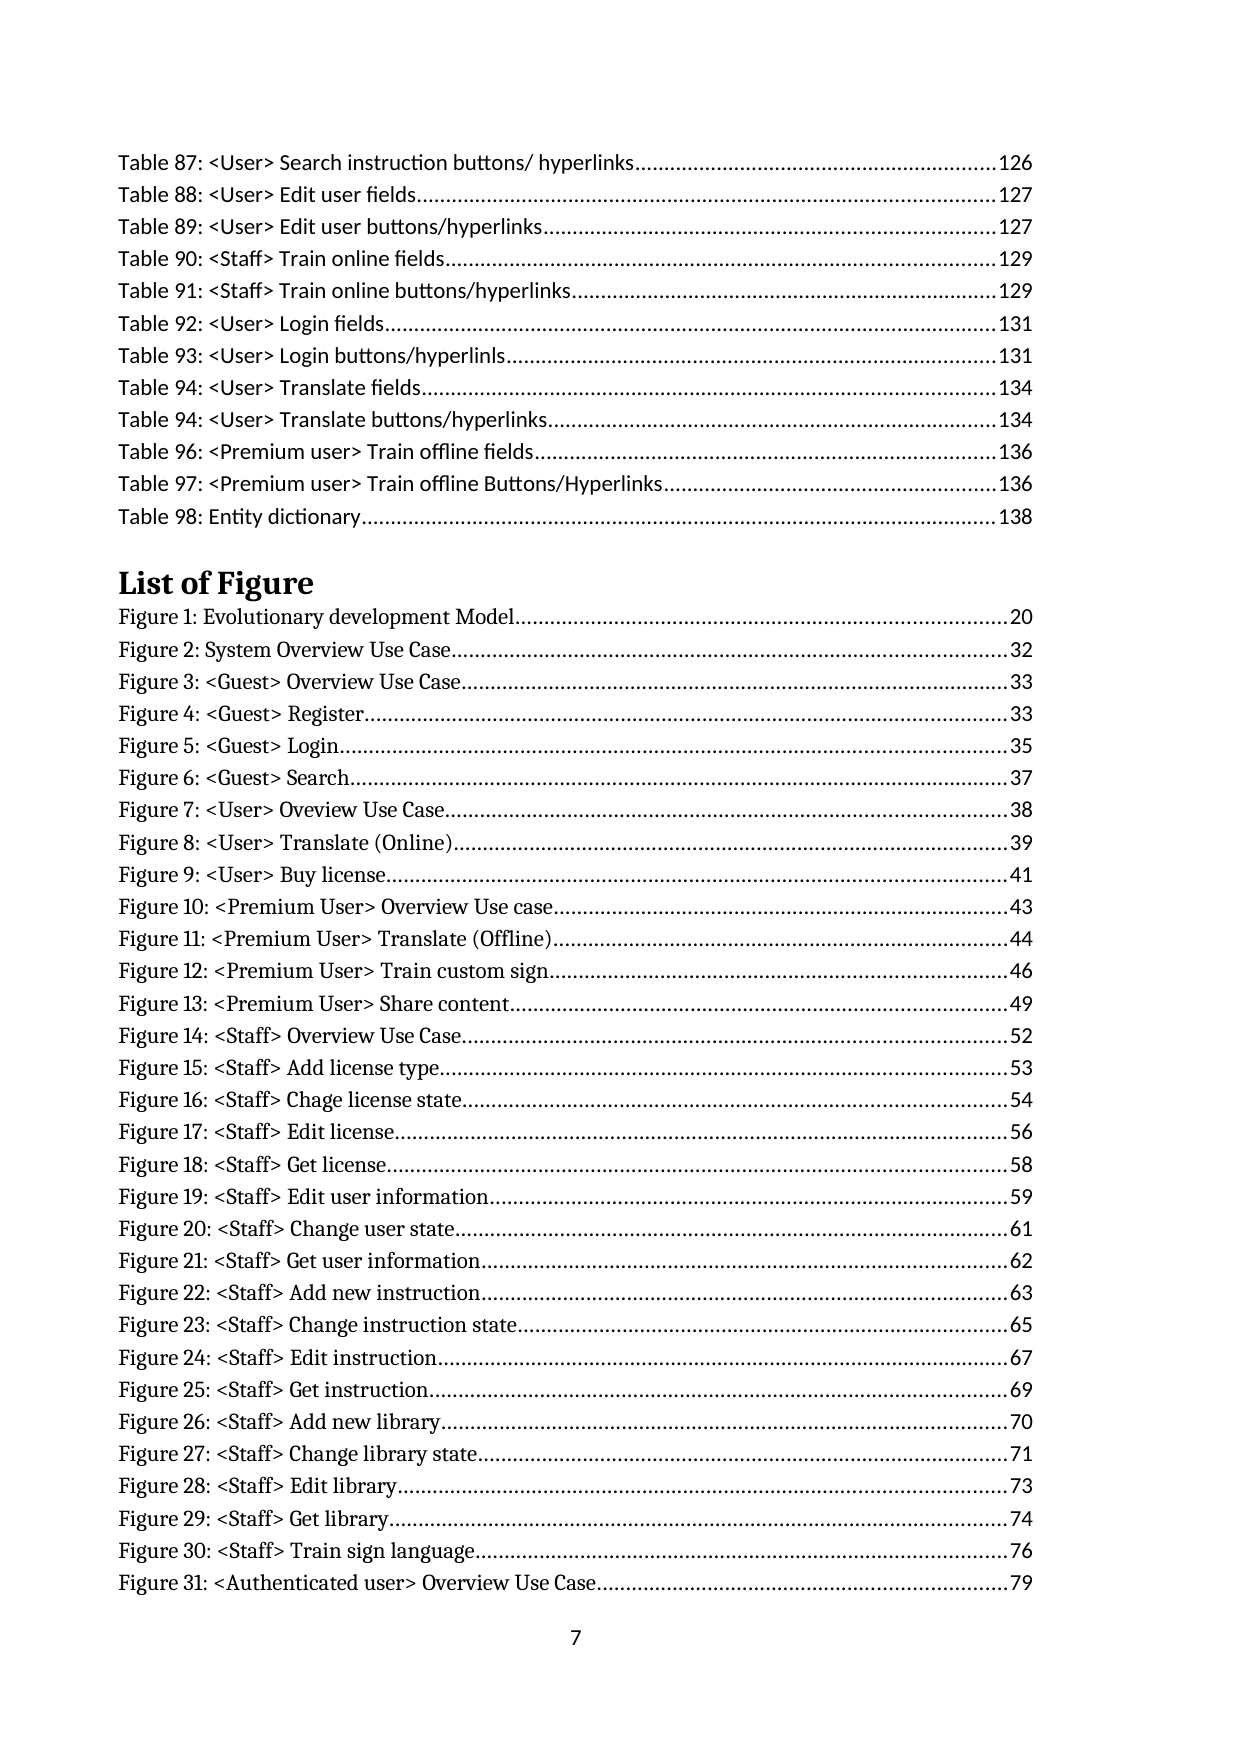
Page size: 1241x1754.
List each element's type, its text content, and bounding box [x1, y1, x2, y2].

text Table 90: <Staff> Train online fields 129 [118, 244, 1033, 272]
text Table 91: <Staff> Train online buttons/hyperlinks 129 [118, 276, 1033, 304]
text Figure 21: <Staff> Get user information 62 [118, 1246, 1033, 1274]
text Figure 1: Evolutionary development Model 20 [118, 602, 1033, 631]
text Table 93: <User> Login buttons/hyperlinls 131 [118, 341, 1033, 369]
text Figure 17: <Staff> Edit license 56 [118, 1117, 1033, 1146]
text Figure 9: <User> Buy license 41 [118, 860, 1033, 888]
text Figure 27: <Staff> Change library state 71 [118, 1439, 1033, 1467]
text Figure 22: <Staff> Add new instruction 63 [118, 1278, 1033, 1306]
text Figure 2: System Overview Use Case 32 [118, 635, 1033, 663]
text Figure 20: <Staff> Change user state 61 [118, 1214, 1033, 1242]
text Figure 28: <Staff> Edit library 73 [118, 1472, 1033, 1499]
text Figure 10: <Premium User> Overview Use case 43 [118, 892, 1033, 920]
text Figure 14: <Staff> Overview Use Case 52 [118, 1021, 1033, 1049]
text Figure 24: <Staff> Edit instruction 67 [118, 1343, 1033, 1371]
text Figure 12: <Premium User> Train custom sign 46 [118, 957, 1033, 984]
text Figure 11: <Premium User> Translate (Offline) 44 [118, 924, 1033, 952]
text Figure 13: <Premium User> Share content 49 [118, 989, 1033, 1017]
text Table 88: <User> Edit user fields 127 [118, 180, 1033, 208]
subtitle List of Figure [118, 564, 1033, 602]
text Table 87: <User> Search instruction buttons/ hyperlinks 126 [118, 148, 1033, 176]
text Figure 15: <Staff> Add license type 53 [118, 1053, 1033, 1081]
text Figure 23: <Staff> Change instruction state 65 [118, 1311, 1033, 1339]
text Figure 3: <Guest> Overview Use Case 33 [118, 667, 1033, 695]
text Table 94: <User> Translate fields 134 [118, 373, 1033, 401]
text Figure 31: <Authenticated user> Overview Use Case 79 [118, 1568, 1033, 1596]
text Figure 30: <Staff> Train sign language 76 [118, 1536, 1033, 1564]
text Table 94: <User> Translate buttons/hyperlinks 134 [118, 405, 1033, 433]
text Figure 6: <Guest> Search 37 [118, 763, 1033, 791]
text Figure 29: <Staff> Get library 74 [118, 1504, 1033, 1532]
text Table 98: Entity dictionary 138 [118, 502, 1033, 530]
text Table 89: <User> Edit user buttons/hyperlinks 127 [118, 212, 1033, 240]
text Figure 18: <Staff> Get license 58 [118, 1150, 1033, 1178]
text Table 92: <User> Login fields 131 [118, 309, 1033, 337]
text Table 96: <Premium user> Train offline fields 136 [118, 437, 1033, 465]
text Figure 16: <Staff> Chage license state 54 [118, 1085, 1033, 1113]
text Figure 7: <User> Oveview Use Case 38 [118, 796, 1033, 824]
text Figure 19: <Staff> Edit user information 59 [118, 1182, 1033, 1210]
text Figure 26: <Staff> Add new library 70 [118, 1407, 1033, 1435]
text Figure 25: <Staff> Get instruction 69 [118, 1375, 1033, 1403]
text Figure 8: <User> Translate (Online) 39 [118, 828, 1033, 856]
text Table 97: <Premium user> Train offline Buttons/Hyperlinks 136 [118, 469, 1033, 498]
text Figure 5: <Guest> Login 35 [118, 731, 1033, 759]
text Figure 4: <Guest> Register 33 [118, 699, 1033, 727]
